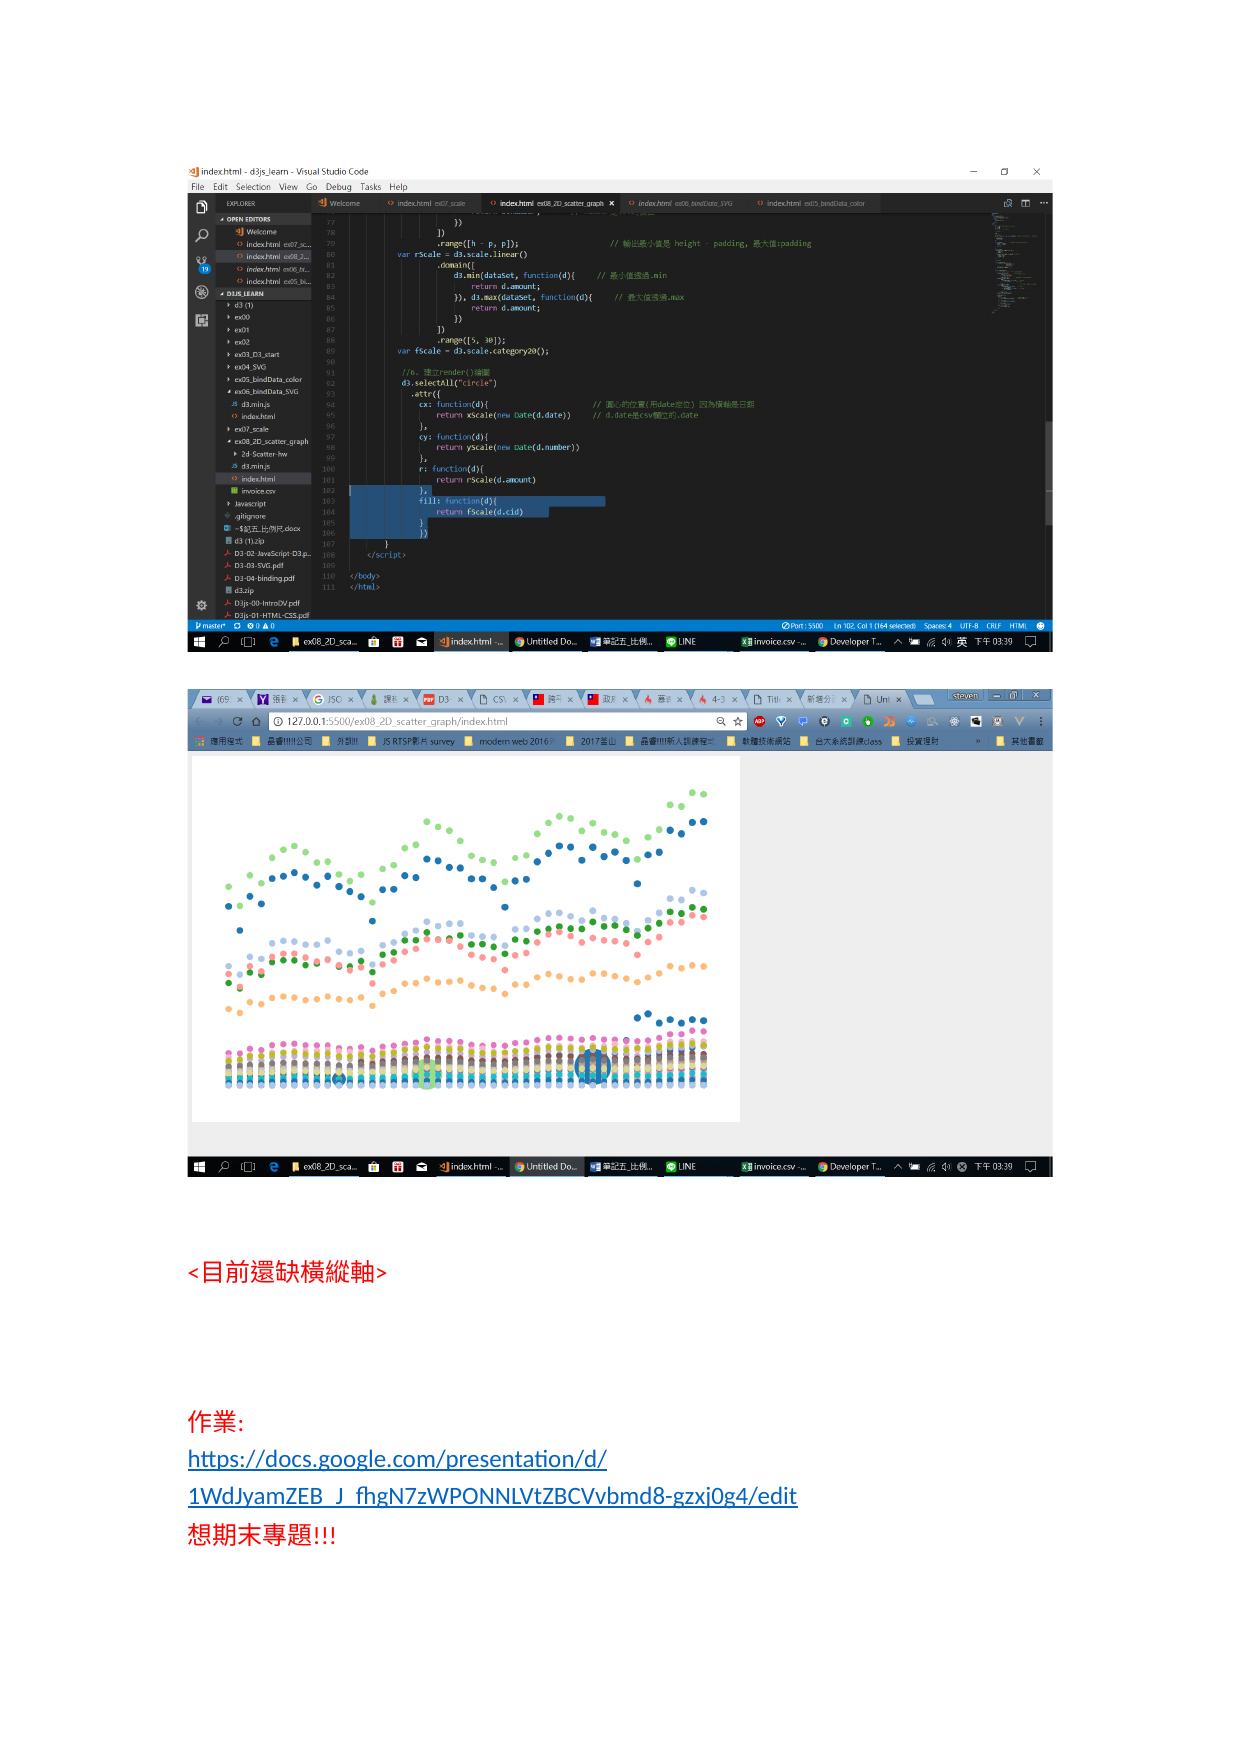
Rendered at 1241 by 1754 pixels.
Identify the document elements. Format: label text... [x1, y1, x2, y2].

text 作業: [187, 1402, 1053, 1439]
text https://docs.google.com/presentation/d/1WdJyamZEB_J_fhgN7zWPONNLVtZBCVvbmd8-gzxj0g4/edit [187, 1439, 1053, 1514]
picture [187, 164, 1053, 652]
picture [187, 689, 1053, 1177]
text <目前還缺橫縱軸> [187, 1252, 1053, 1289]
text 想期末專題!!! [187, 1514, 1053, 1552]
